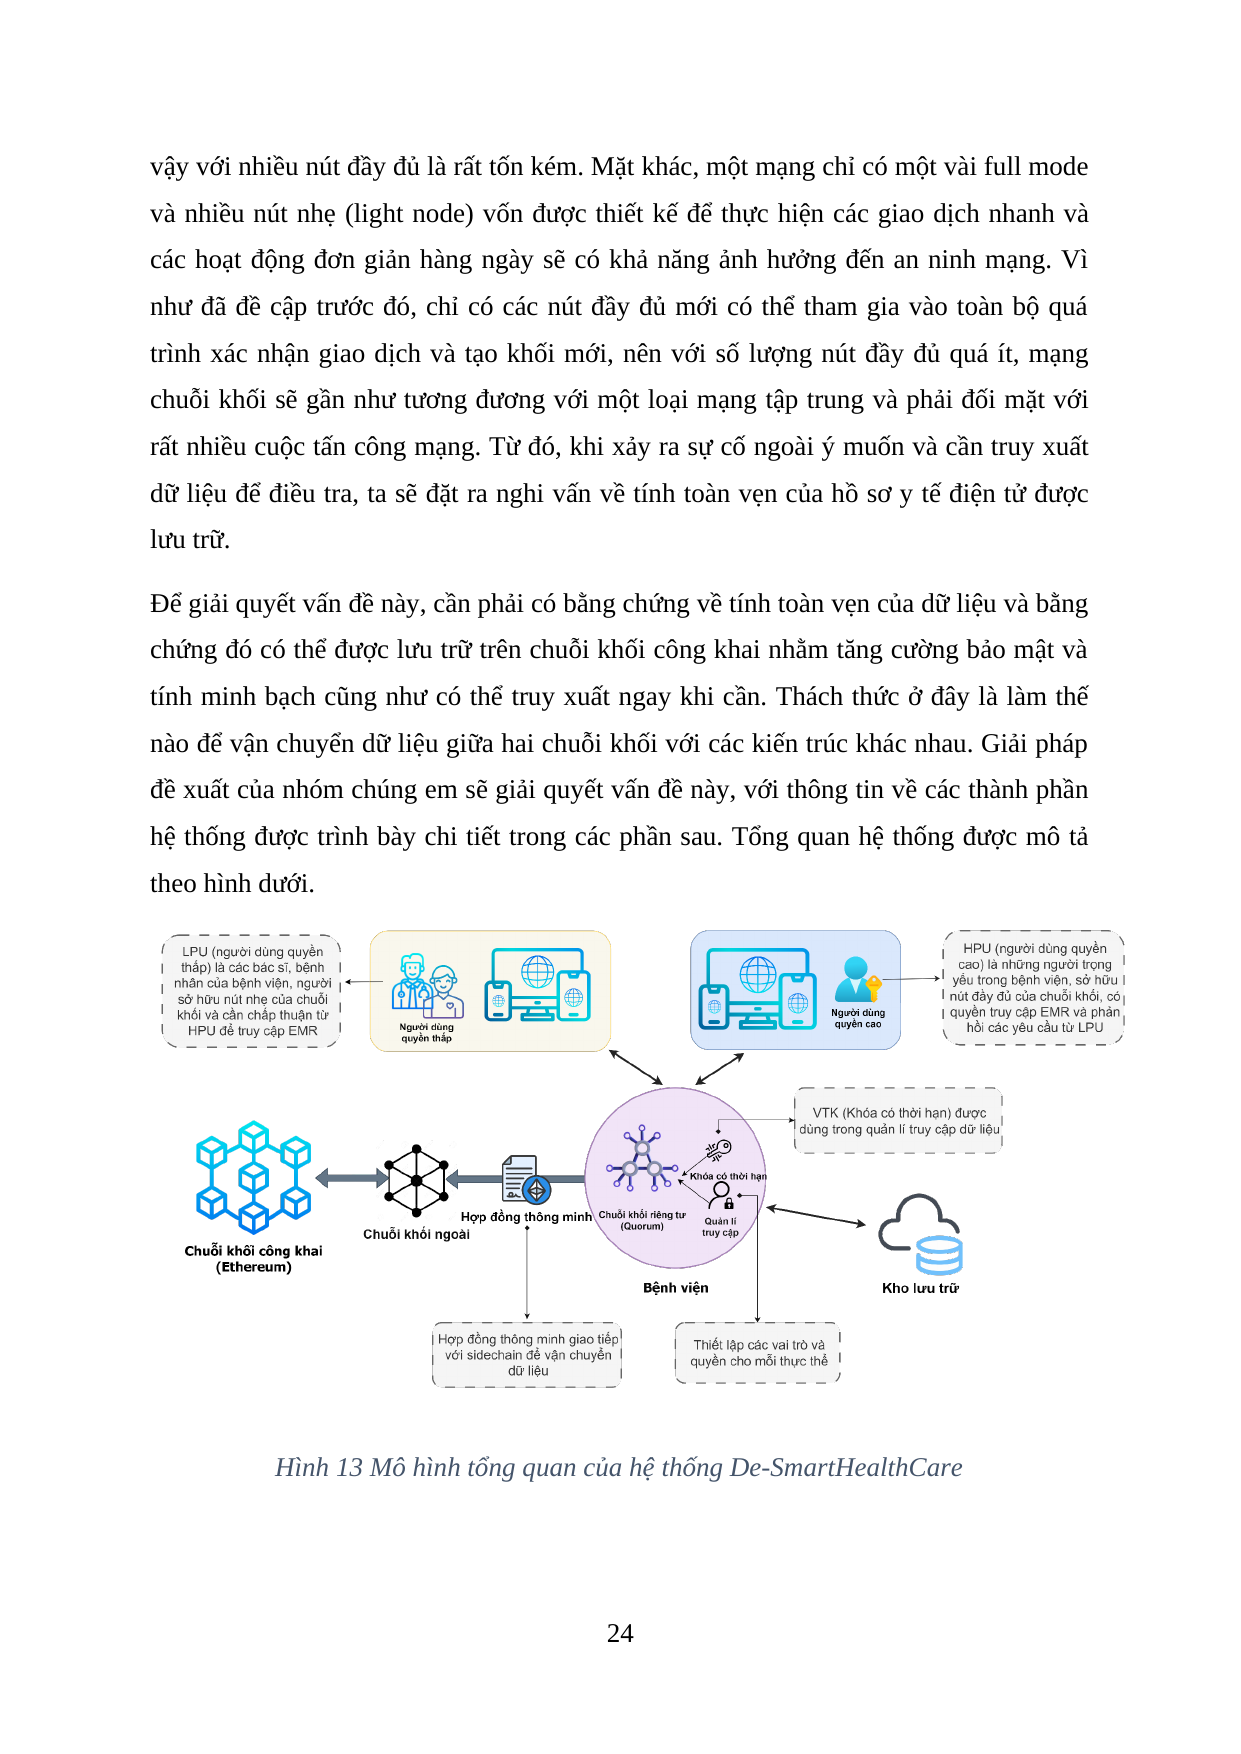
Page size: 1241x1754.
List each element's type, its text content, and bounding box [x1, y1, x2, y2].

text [150, 150, 1090, 554]
text Để giải quyết vấn đề này, cần phải có bằng chứng về tính toàn vẹn của dữ liệu và bằng chứng đó có thể được lưu trữ trên chuỗi khối công khai nhằm tăng cường bảo mật và tính minh bạch cũng như có thể truy xuất ngay khi cần. Thách thức ở đây là làm thế nào để vận chuyển dữ liệu giữa hai chuỗi khối với các kiến trúc khác nhau. Giải pháp đề xuất của nhóm chúng em sẽ giải quyết vấn đề này, với thông tin về các thành phần hệ thống được trình bày chi tiết trong các phần sau. Tổng quan hệ thống được mô tả theo hình dưới. [150, 587, 1090, 898]
picture [150, 930, 1131, 1432]
